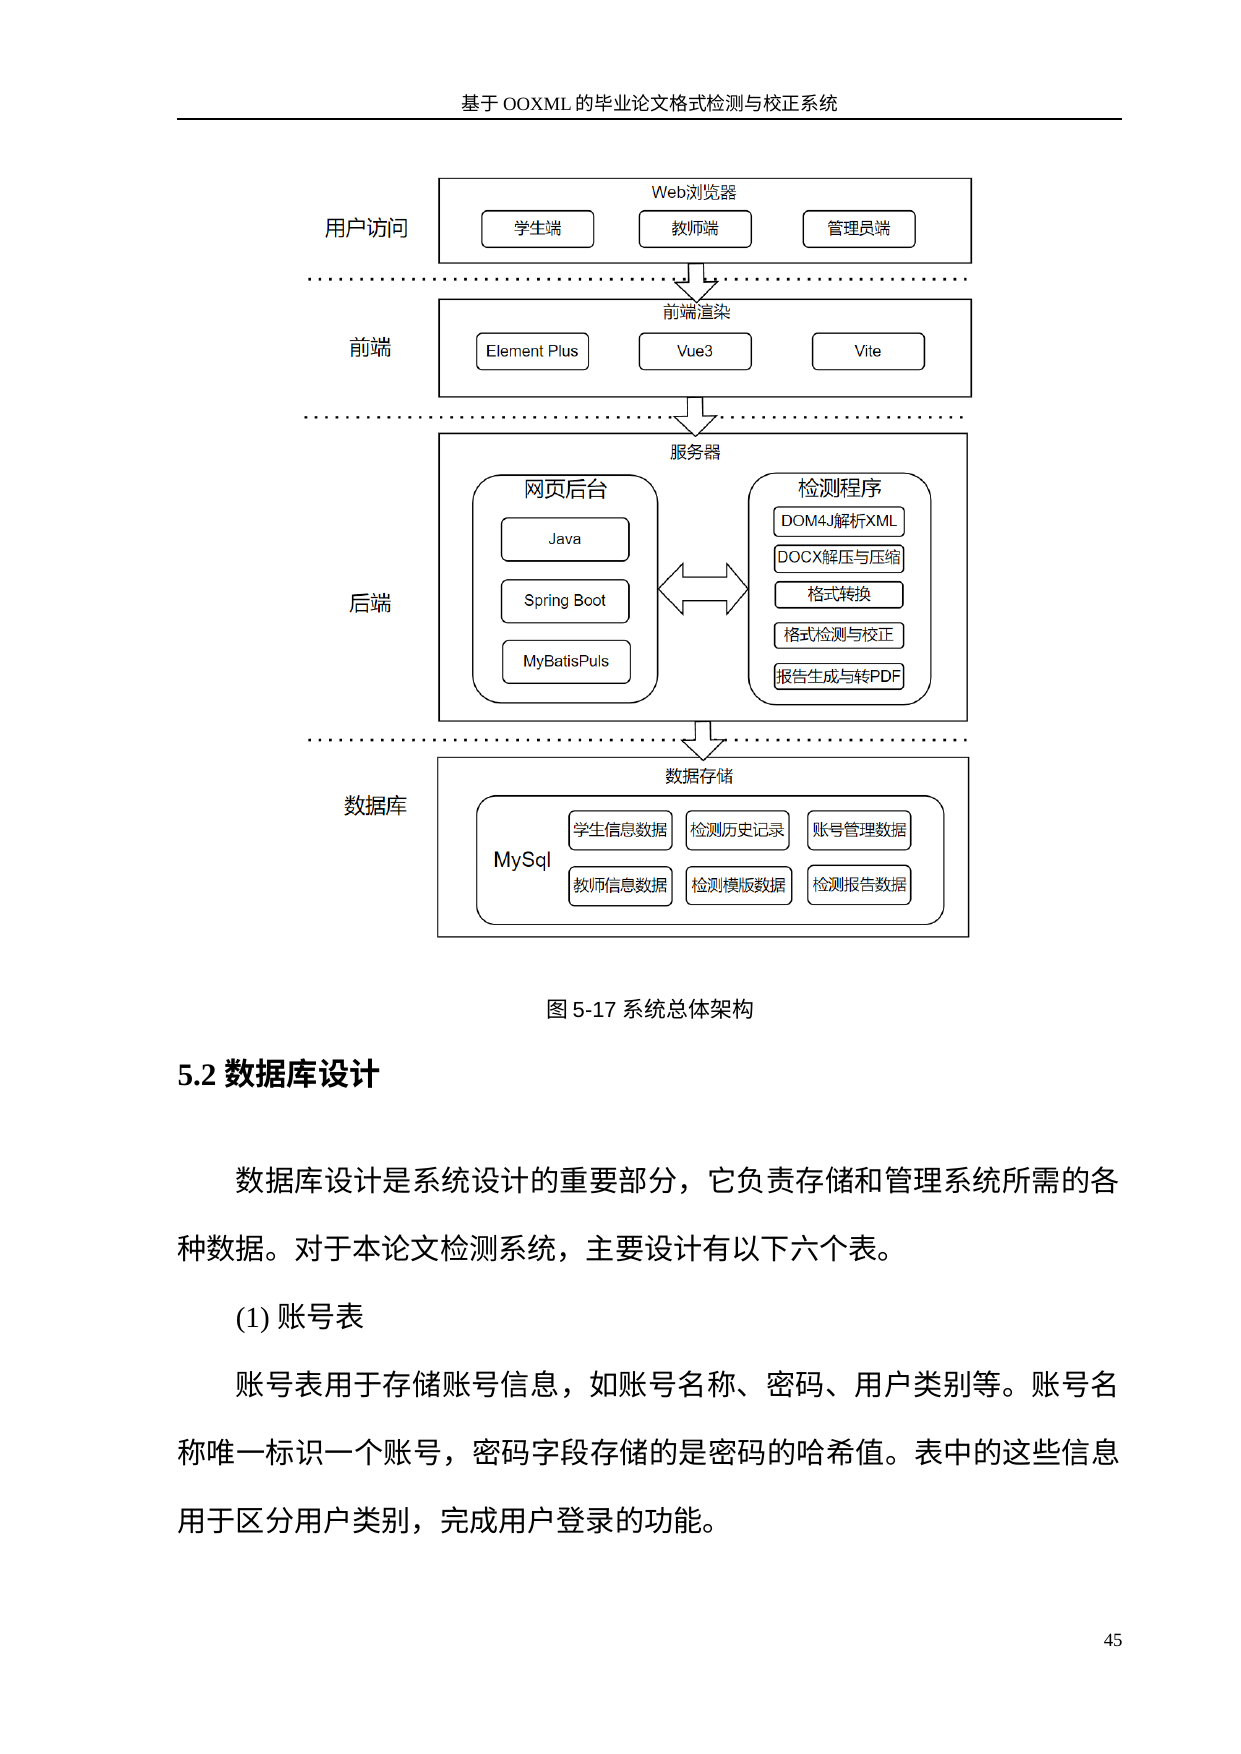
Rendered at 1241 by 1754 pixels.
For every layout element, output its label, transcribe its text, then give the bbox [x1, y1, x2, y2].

picture [294, 163, 1006, 951]
list 账号表用于存储账号信息，如账号名称、密码、用户类别等。账号名称唯一标识一个账号，密码字段存储的是密码的哈希值。表中的这些信息用于区分用户类别，完成用户登录的功能。 [177, 1349, 1122, 1552]
text 数据库设计是系统设计的重要部分，它负责存储和管理系统所需的各种数据。对于本论文检测系统，主要设计有以下六个表。 [177, 1145, 1122, 1281]
subtitle 数据库设计 [177, 1038, 1122, 1106]
list 账号表 [177, 1281, 1122, 1349]
